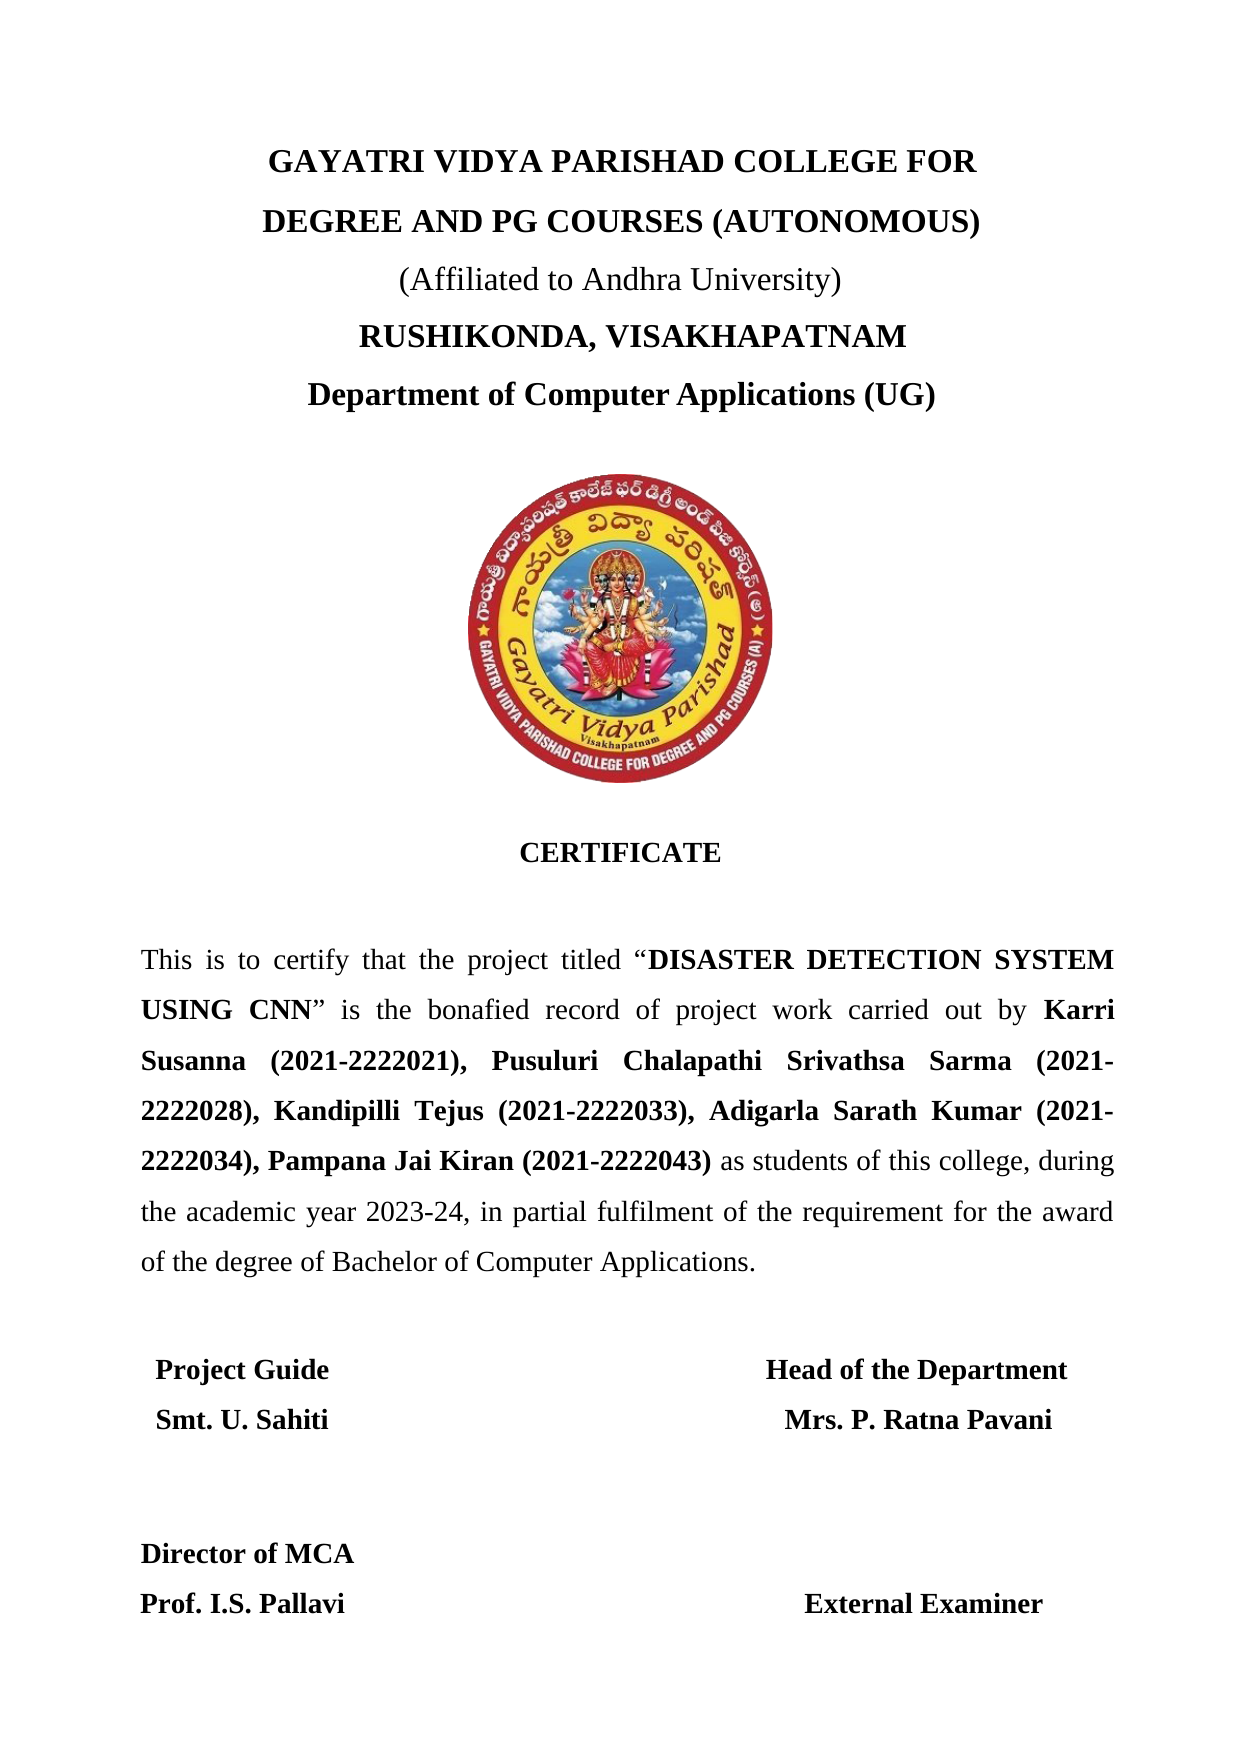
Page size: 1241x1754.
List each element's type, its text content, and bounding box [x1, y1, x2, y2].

text Prof. I.S. Pallavi External Examiner [96, 1587, 1115, 1620]
text DEGREE AND PG COURSES (AUTONOMOUS) [96, 202, 1129, 240]
text Project Guide Head of the Department [141, 1352, 1115, 1385]
text Smt. U. Sahiti Mrs. P. Ratna Pavani [155, 1402, 1115, 1436]
picture [468, 474, 773, 783]
text Department of Computer Applications (UG) [141, 374, 1196, 412]
subtitle RUSHIKONDA, VISAKHAPATNAM [111, 317, 1129, 355]
text Director of MCA [141, 1536, 1115, 1570]
text This is to certify that the project titled “DISASTER DETECTION SYSTEM USING CNN” is the bonafied record of project work carried out by Karri Susanna (2021-2222021), Pusuluri Chalapathi Srivathsa Sarma (2021-2222028), Kandipilli Tejus (2021-2222033), Adigarla Sarath Kumar (2021-2222034), Pampana Jai Kiran (2021-2222043) as students of this college, during the academic year 2023-24, in partial fulfilment of the requirement for the award of the degree of Bachelor of Computer Applications. [141, 942, 1115, 1277]
subtitle (Affiliated to Andhra University) [111, 259, 1129, 297]
text CERTIFICATE [111, 836, 1129, 869]
text GAYATRI VIDYA PARISHAD COLLEGE FOR [96, 142, 1129, 180]
